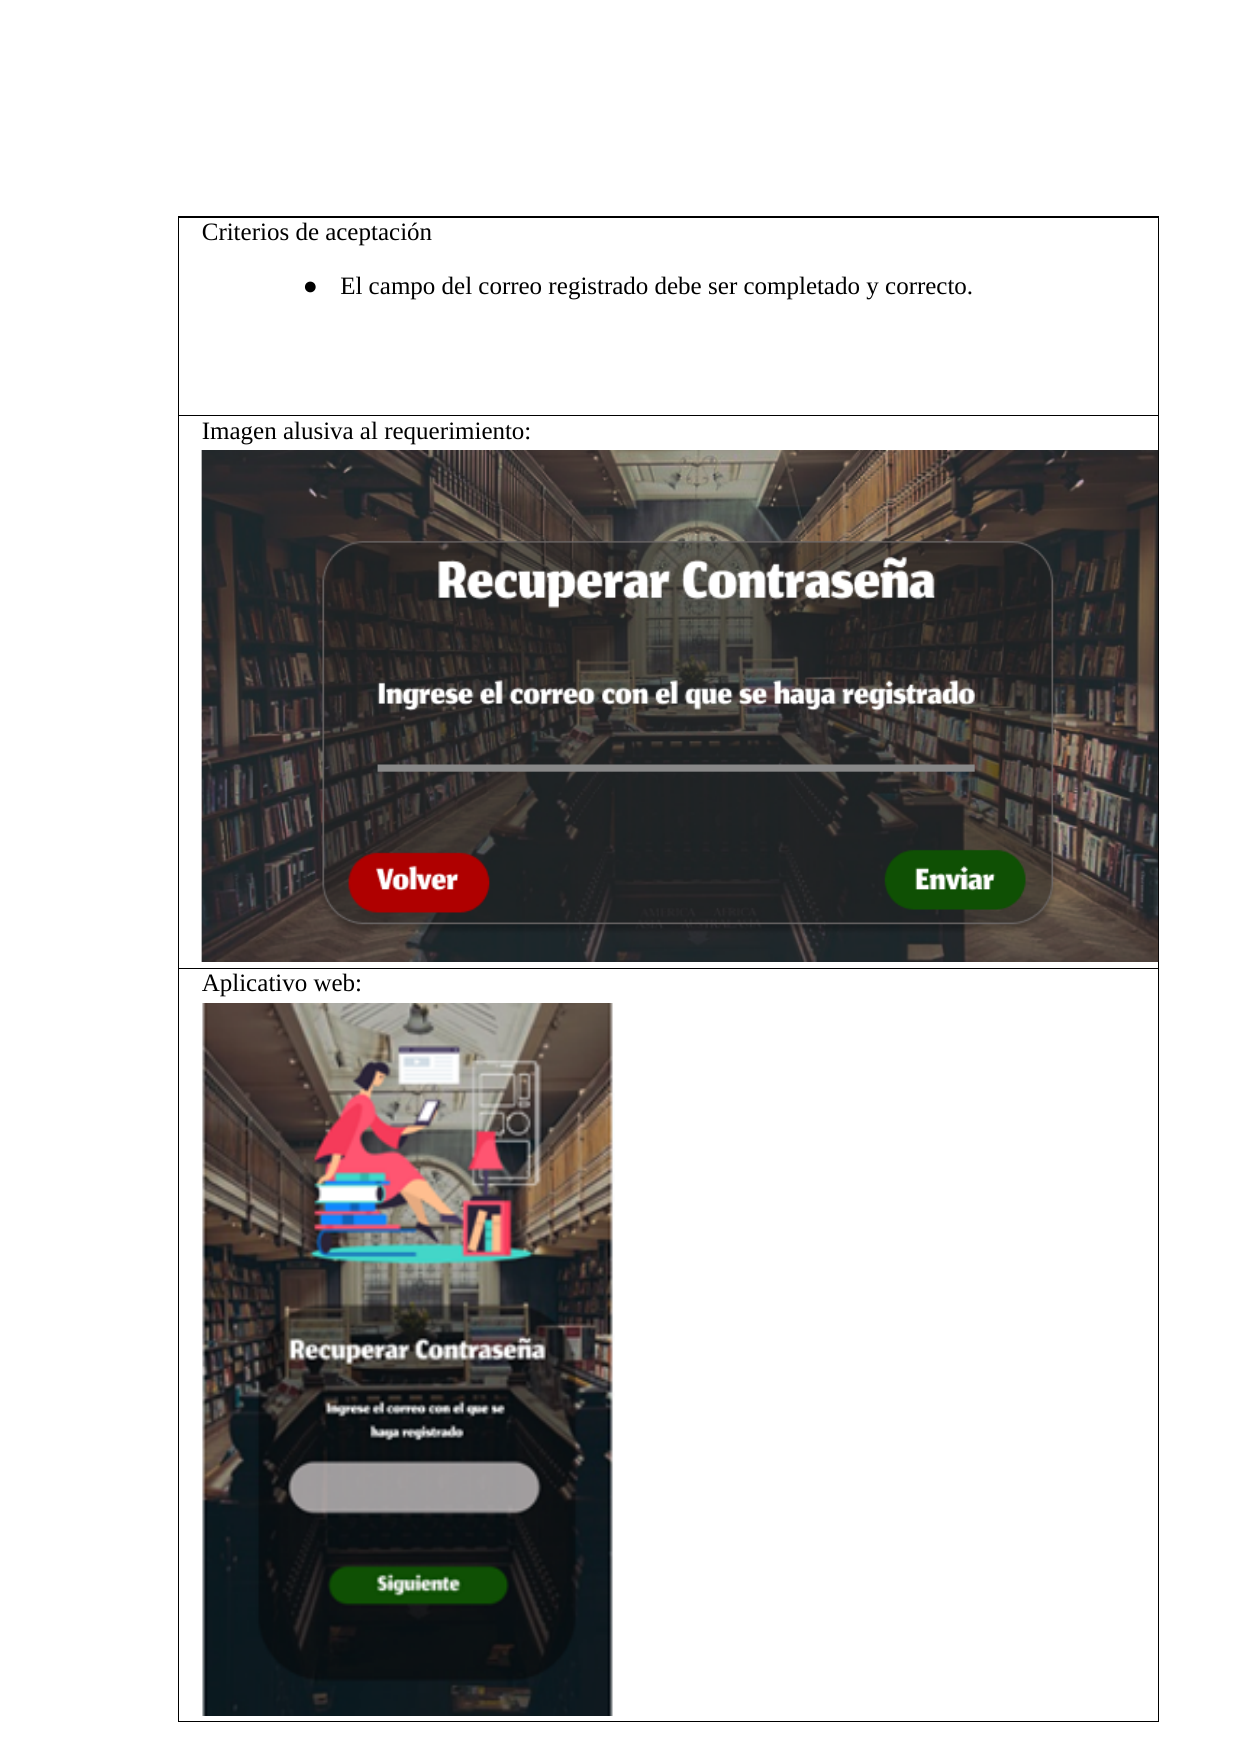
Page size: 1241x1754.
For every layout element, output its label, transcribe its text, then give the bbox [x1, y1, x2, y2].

picture [201, 1003, 615, 1716]
table_cell Imagen alusiva al requerimiento: [179, 416, 1158, 967]
table_header Criterios de aceptación El campo del correo registrado debe ser completado y correcto. [179, 218, 1158, 415]
table_cell Aplicativo web: [179, 969, 1158, 1721]
picture [201, 450, 1159, 962]
